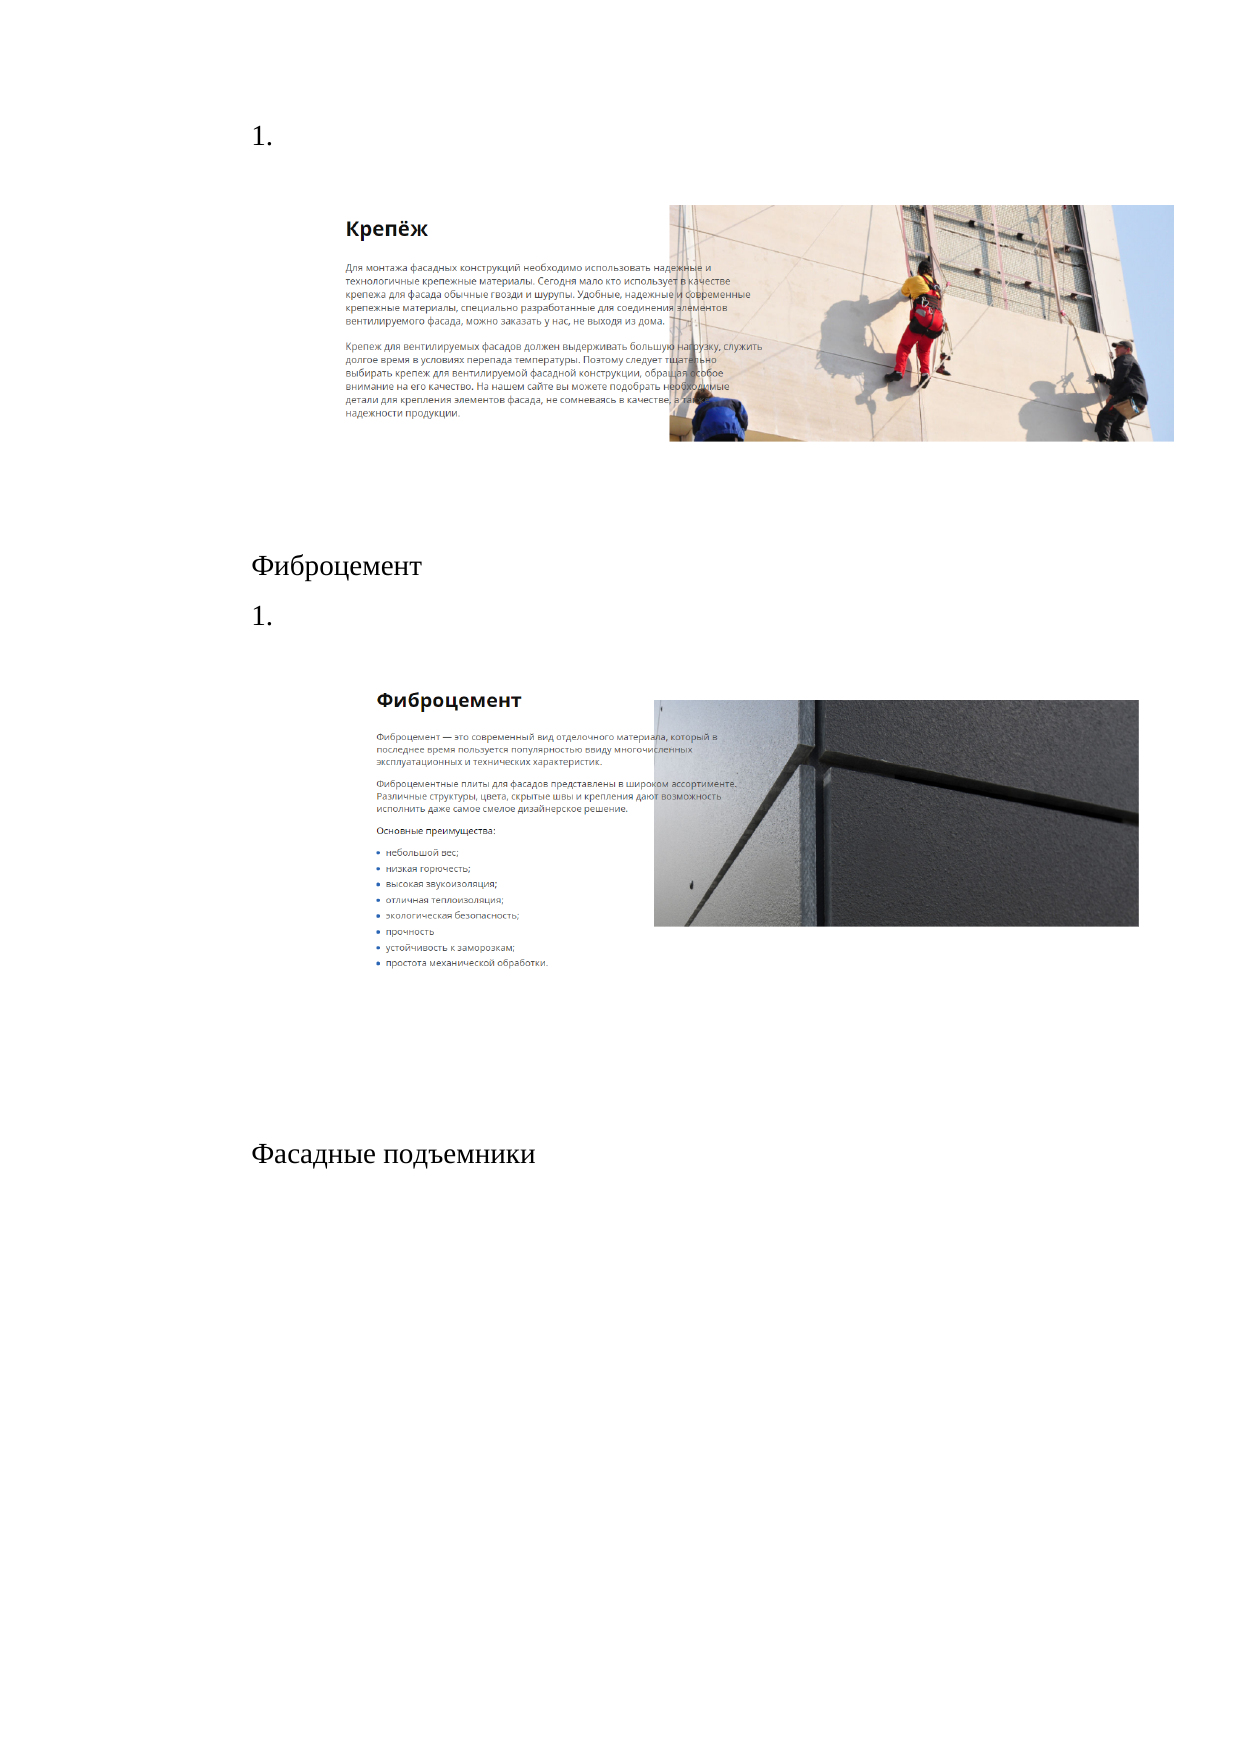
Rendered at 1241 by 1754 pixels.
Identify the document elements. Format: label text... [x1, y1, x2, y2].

picture [251, 168, 1225, 481]
text Фасадные подъемники [177, 1136, 1152, 1169]
picture [251, 648, 1227, 1019]
text Фиброцемент [177, 548, 1152, 582]
